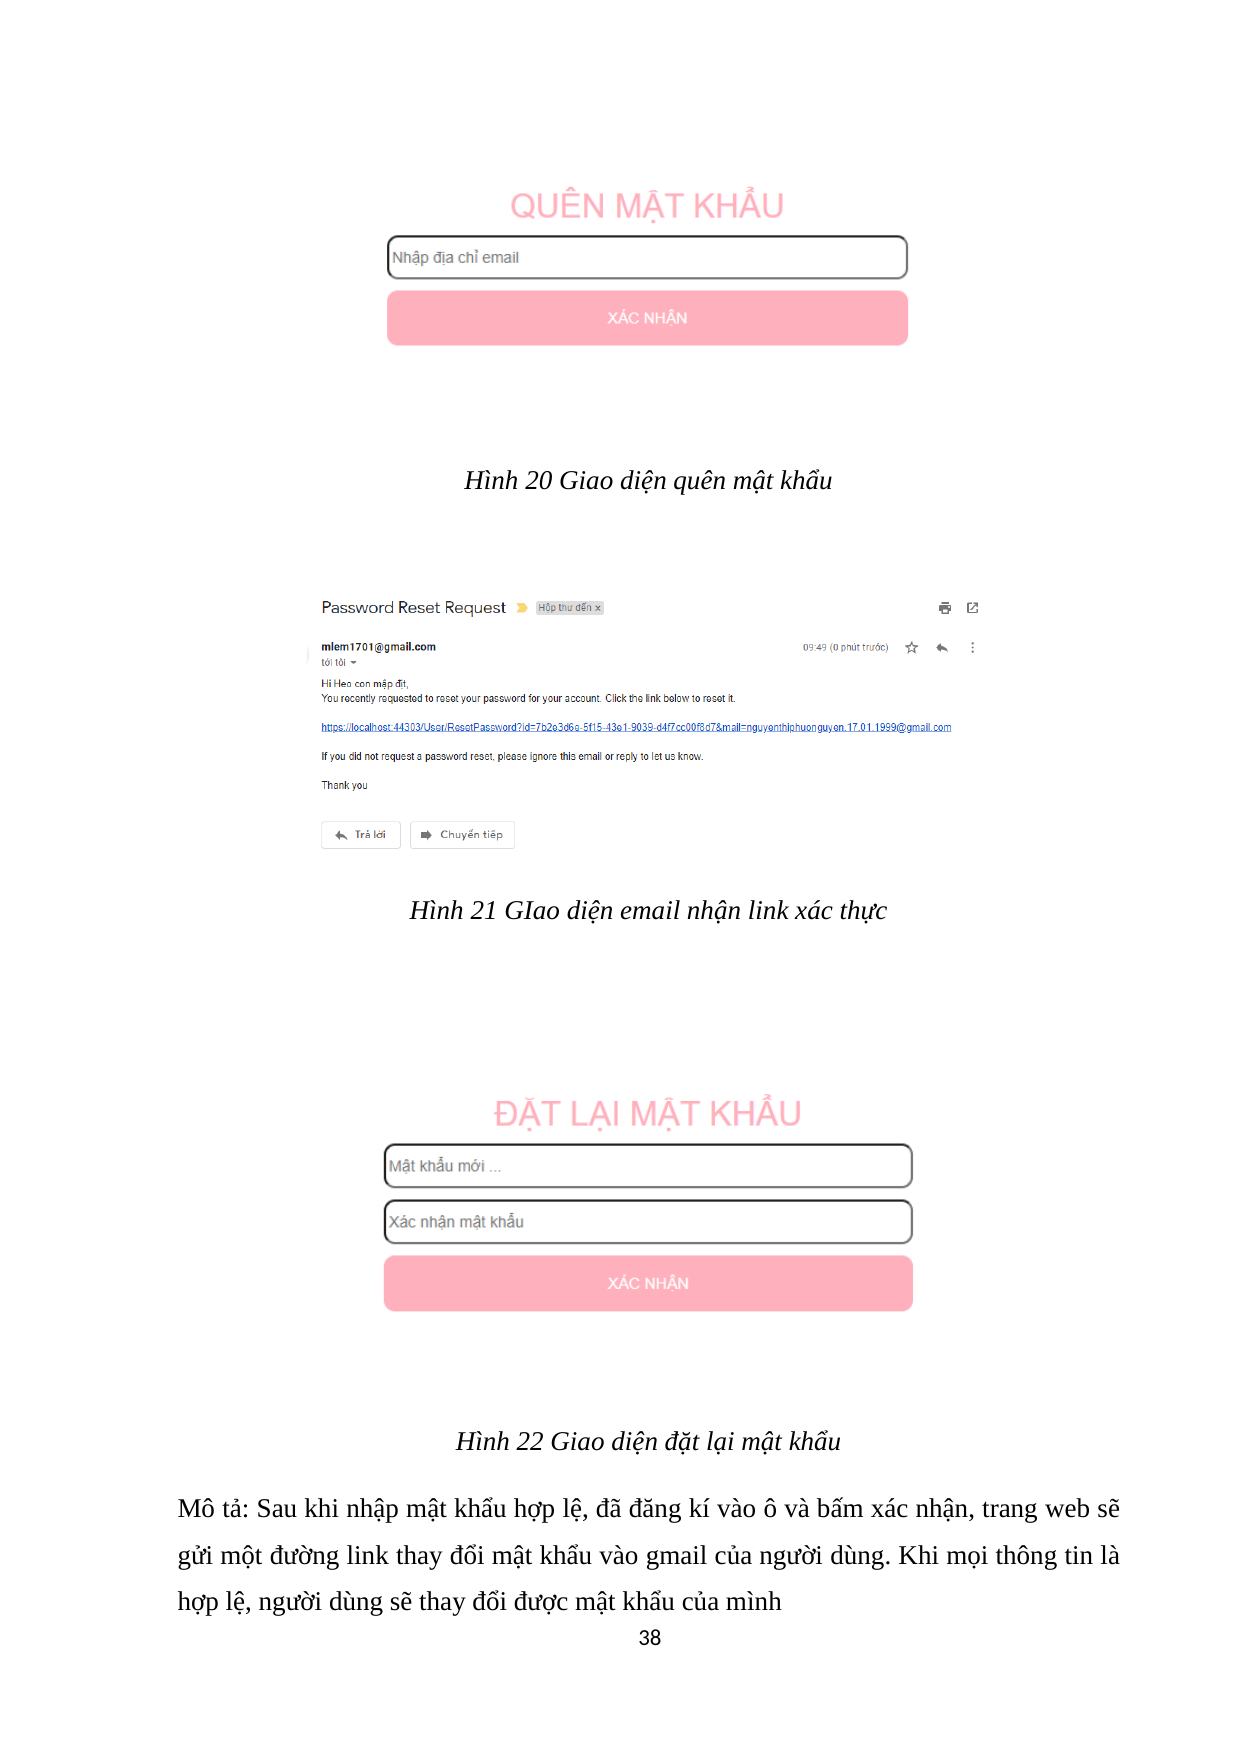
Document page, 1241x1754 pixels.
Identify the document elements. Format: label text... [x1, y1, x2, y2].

text Hình 22 Giao diện đặt lại mật khẩu [177, 1424, 1122, 1456]
text Hình 20 Giao diện quên mật khẩu [177, 464, 1122, 495]
picture [319, 118, 980, 434]
text Mô tả: Sau khi nhập mật khẩu hợp lệ, đã đăng kí vào ô và bấm xác nhận, trang web sẽ gửi một đường link thay đổi mật khẩu vào gmail của người dùng. Khi mọi thông tin là hợp lệ, người dùng sẽ thay đổi được mật khẩu của mình [177, 1492, 1122, 1617]
picture [307, 1020, 992, 1394]
picture [306, 590, 993, 864]
text Hình 21 GIao diện email nhận link xác thực [177, 894, 1122, 926]
